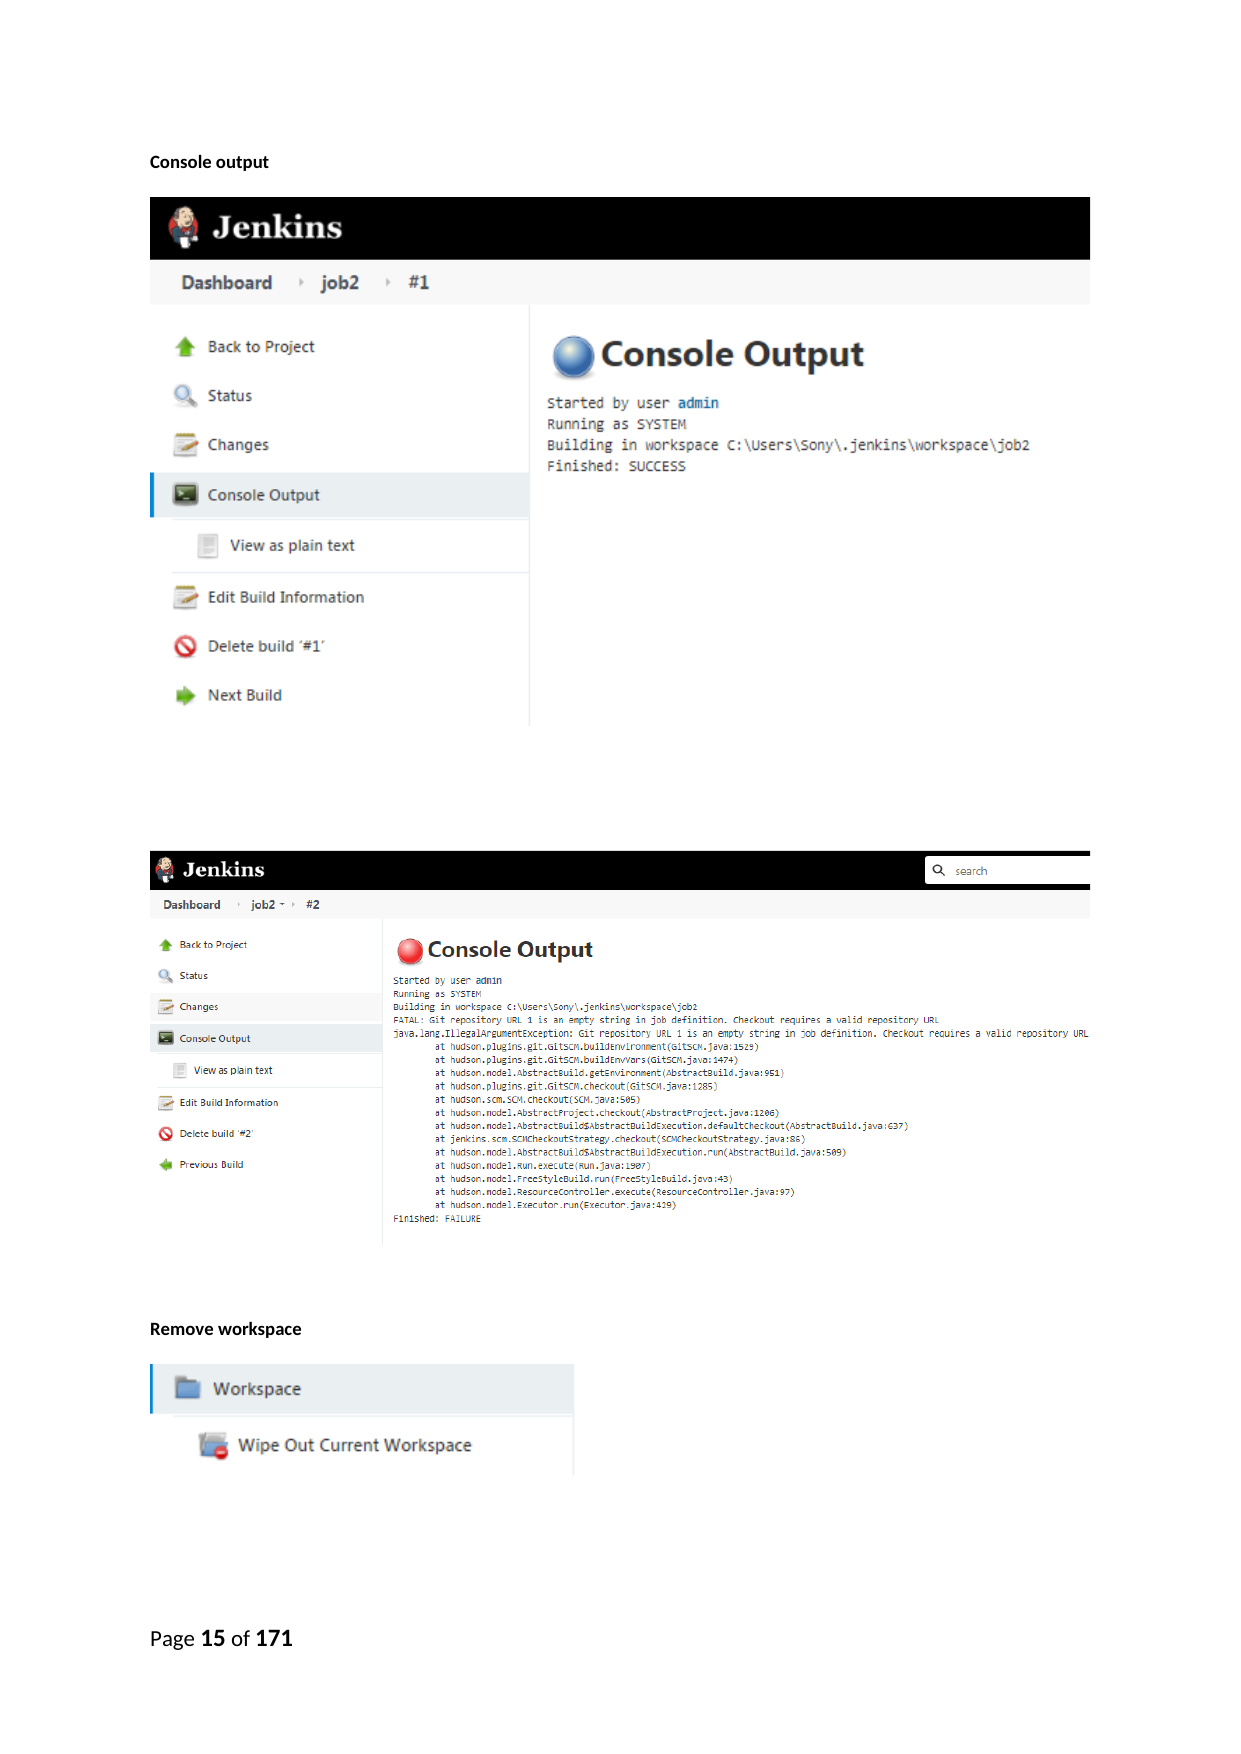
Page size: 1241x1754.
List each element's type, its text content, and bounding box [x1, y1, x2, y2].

text Console output [150, 150, 1090, 173]
picture [150, 845, 1091, 1245]
picture [150, 1364, 575, 1475]
text Remove workspace [150, 1317, 1090, 1340]
picture [150, 197, 1091, 726]
